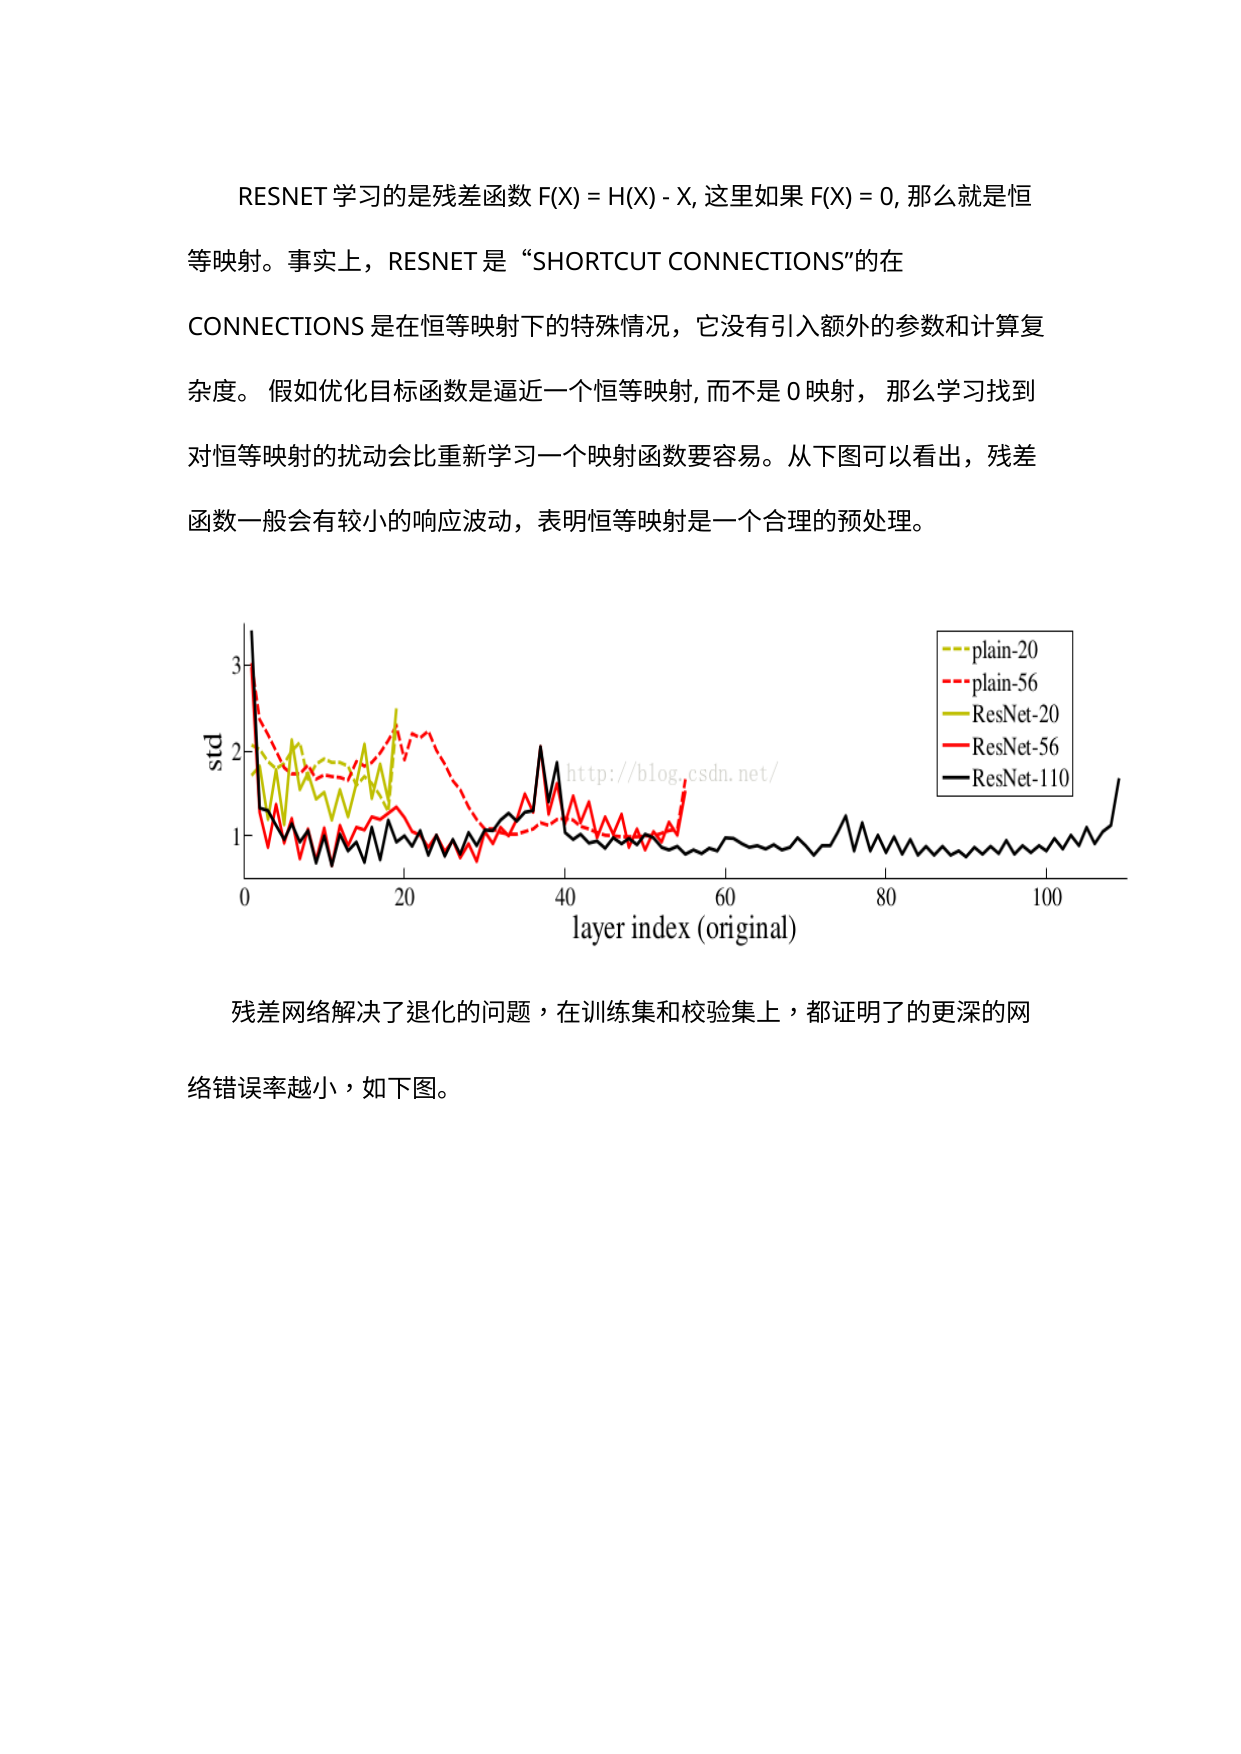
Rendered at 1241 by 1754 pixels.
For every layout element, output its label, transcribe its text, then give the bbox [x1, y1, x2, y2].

picture [187, 565, 1138, 954]
text resnet学习的是残差函数F(x) = H(x) - x, 这里如果F(x) = 0, 那么就是恒等映射。事实上，resnet是“shortcut connections”的在connections是在恒等映射下的特殊情况，它没有引入额外的参数和计算复杂度。 假如优化目标函数是逼近一个恒等映射, 而不是0映射， 那么学习找到对恒等映射的扰动会比重新学习一个映射函数要容易。从下图可以看出，残差函数一般会有较小的响应波动，表明恒等映射是一个合理的预处理。 [187, 162, 1053, 552]
text 残差网络解决了退化的问题，在训练集和校验集上，都证明了的更深的网络错误率越小，如下图。 [187, 979, 1053, 1119]
